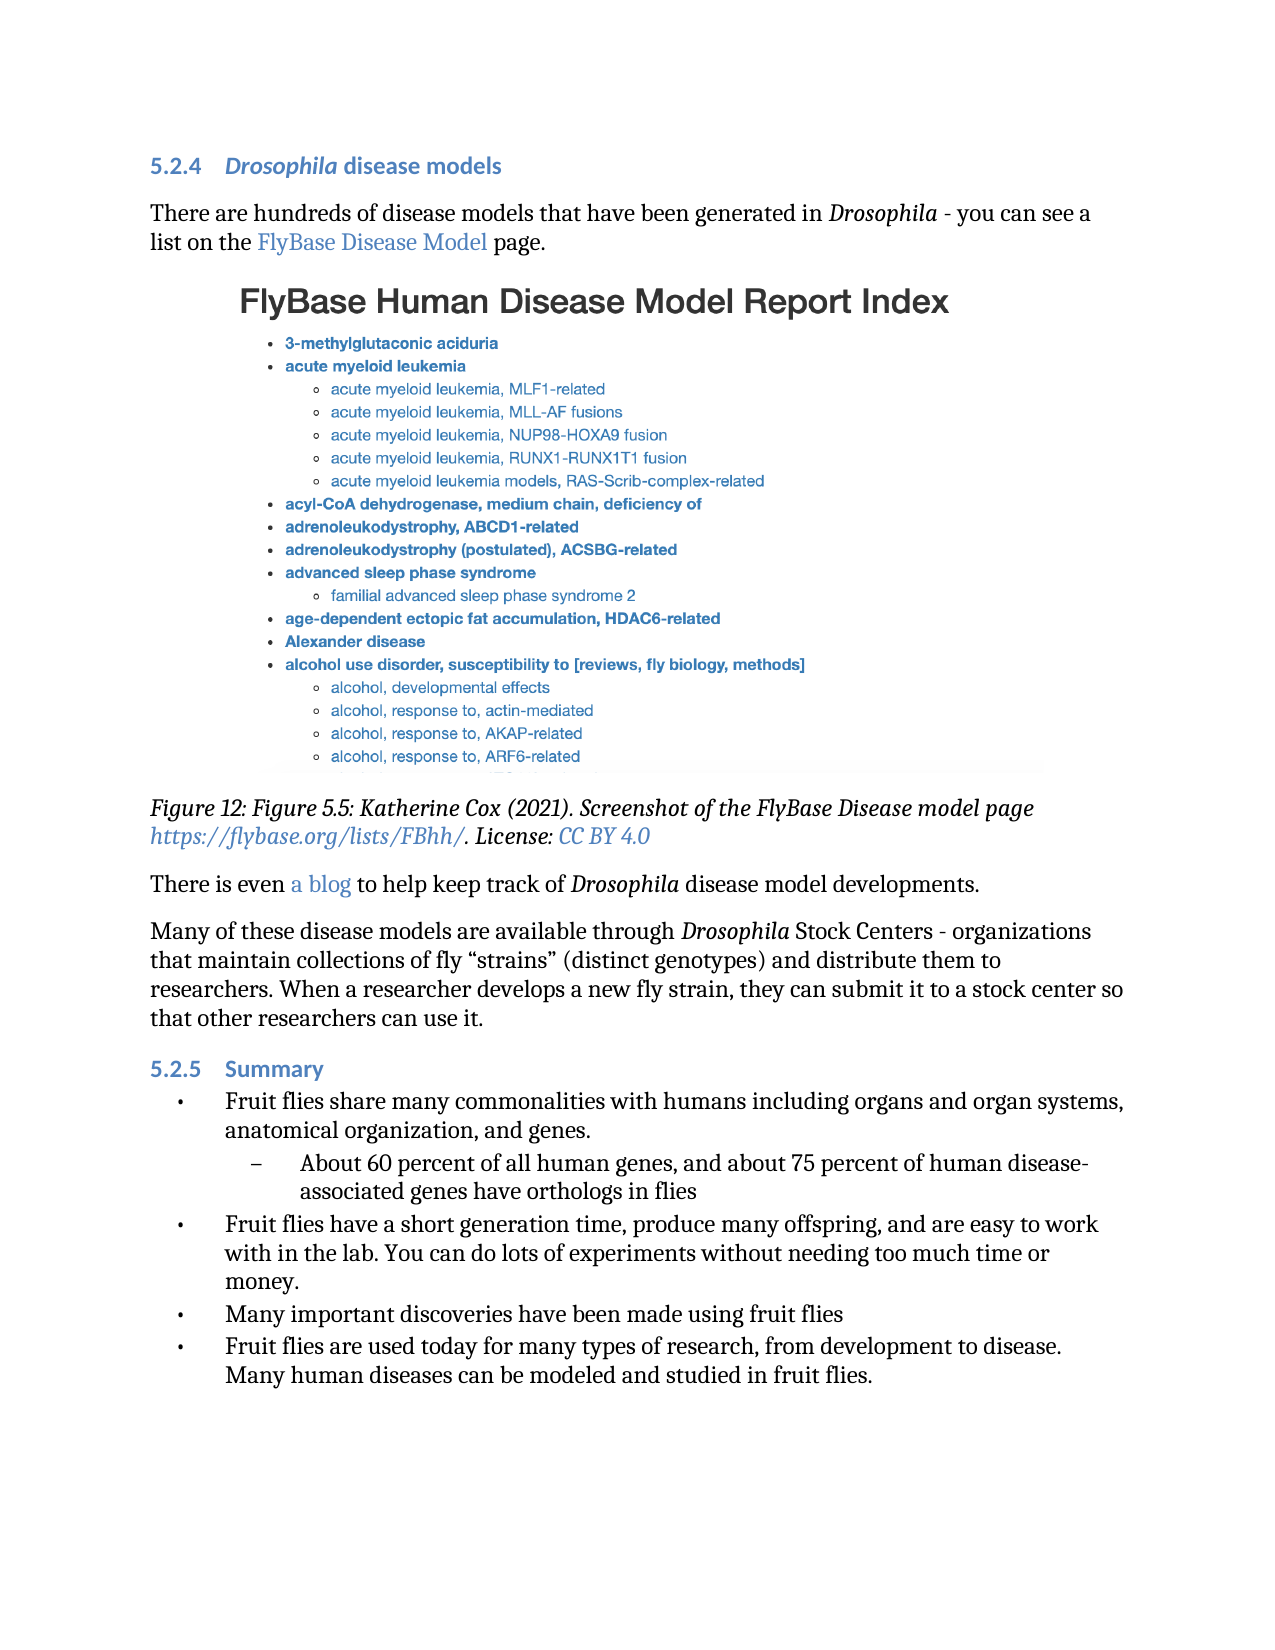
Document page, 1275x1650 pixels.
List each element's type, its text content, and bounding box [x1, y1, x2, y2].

text There is even a blog to help keep track of Drosophila disease model developments. [150, 870, 1125, 898]
list About 60 percent of all human genes, and about 75 percent of human disease-associated genes have orthologs in flies [250, 1148, 1125, 1206]
text Many of these disease models are available through Drosophila Stock Centers - organizations that maintain collections of fly “strains” (distinct genotypes) and distribute them to researchers. When a researcher develops a new fly strain, they can submit it to a stock center so that other researchers can use it. [150, 917, 1125, 1032]
picture [168, 275, 1044, 773]
list Many important discoveries have been made using fruit flies [175, 1300, 1125, 1328]
subtitle 5.2.4 Drosophila disease models [150, 150, 1125, 181]
list Fruit flies share many commonalities with humans including organs and organ systems, anatomical organization, and genes. [175, 1087, 1125, 1145]
text There are hundreds of disease models that have been generated in Drosophila - you can see a list on the FlyBase Disease Model page. [150, 199, 1125, 257]
subtitle 5.2.5 Summary [150, 1053, 1125, 1083]
list Fruit flies are used today for many types of research, from development to disease. Many human diseases can be modeled and studied in fruit flies. [175, 1332, 1125, 1390]
list Fruit flies have a short generation time, produce many offspring, and are easy to work with in the lab. You can do lots of experiments without needing too much time or money. [175, 1210, 1125, 1296]
